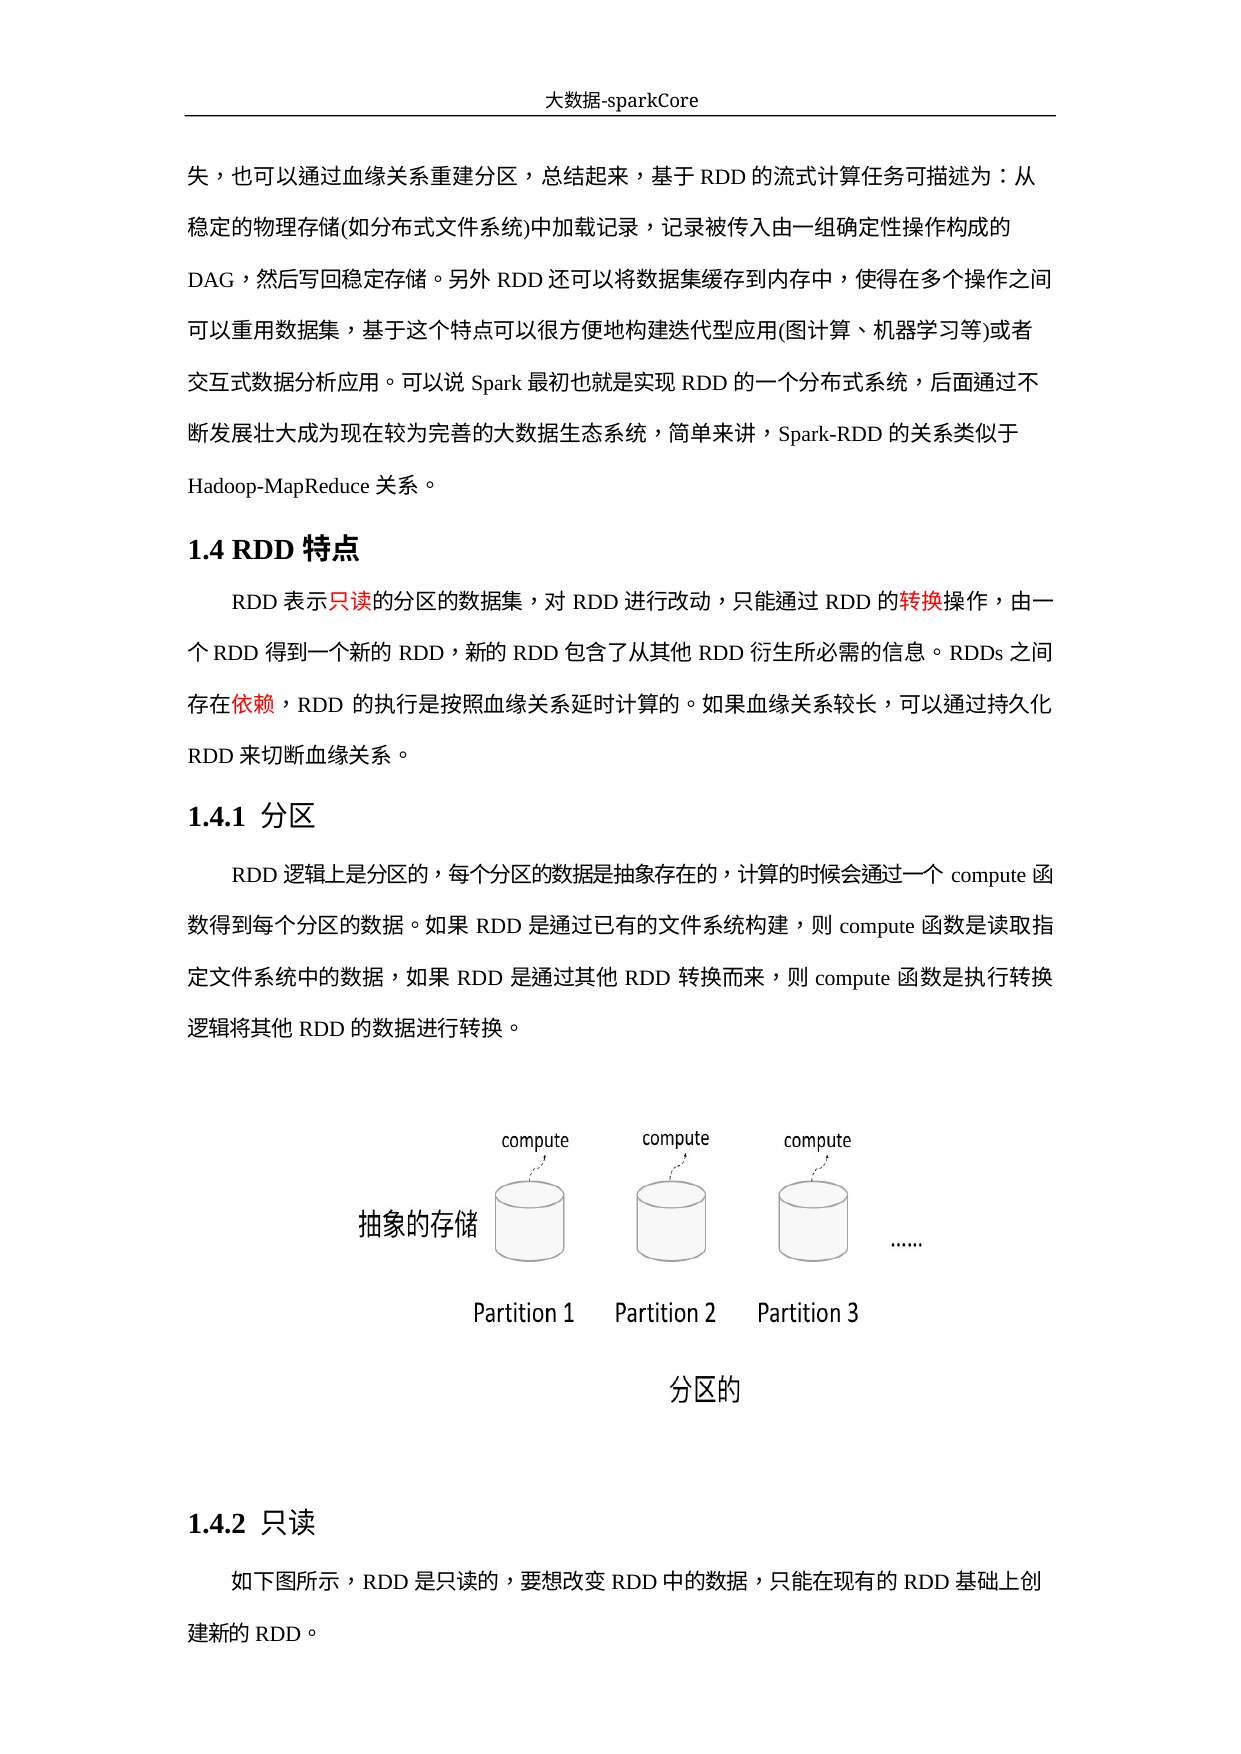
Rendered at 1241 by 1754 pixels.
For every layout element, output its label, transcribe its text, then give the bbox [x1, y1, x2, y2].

text 如下图所示，RDD 是只读的，要想改变 RDD 中的数据，只能在现有的 RDD 基础上创建新的 RDD。 [187, 1566, 1054, 1647]
list RDD 特点 [187, 521, 1159, 569]
picture [358, 1131, 922, 1403]
text RDD 表示只读的分区的数据集，对 RDD 进行改动，只能通过 RDD 的转换操作，由一个 RDD 得到一个新的 RDD，新的 RDD 包含了从其他 RDD 衍生所必需的信息。RDDs 之间存在依赖，RDD 的执行是按照血缘关系延时计算的。如果血缘关系较长，可以通过持久化RDD 来切断血缘关系。 [187, 586, 1054, 770]
text RDD 逻辑上是分区的，每个分区的数据是抽象存在的，计算的时候会通过一个 compute 函数得到每个分区的数据。如果 RDD 是通过已有的文件系统构建，则 compute 函数是读取指定文件系统中的数据，如果 RDD 是通过其他 RDD 转换而来，则 compute 函数是执行转换逻辑将其他 RDD 的数据进行转换。 [187, 859, 1054, 1043]
subtitle 分区 [187, 795, 1159, 835]
text 失，也可以通过血缘关系重建分区，总结起来，基于RDD 的流式计算任务可描述为：从稳定的物理存储(如分布式文件系统)中加载记录，记录被传入由一组确定性操作构成的DAG，然后写回稳定存储。另外 RDD 还可以将数据集缓存到内存中，使得在多个操作之间可以重用数据集，基于这个特点可以很方便地构建迭代型应用(图计算、机器学习等)或者交互式数据分析应用。可以说 Spark 最初也就是实现 RDD 的一个分布式系统，后面通过不断发展壮大成为现在较为完善的大数据生态系统，简单来讲，Spark-RDD 的关系类似于Hadoop-MapReduce 关系。 [187, 161, 1052, 499]
subtitle 只读 [187, 1502, 1159, 1542]
